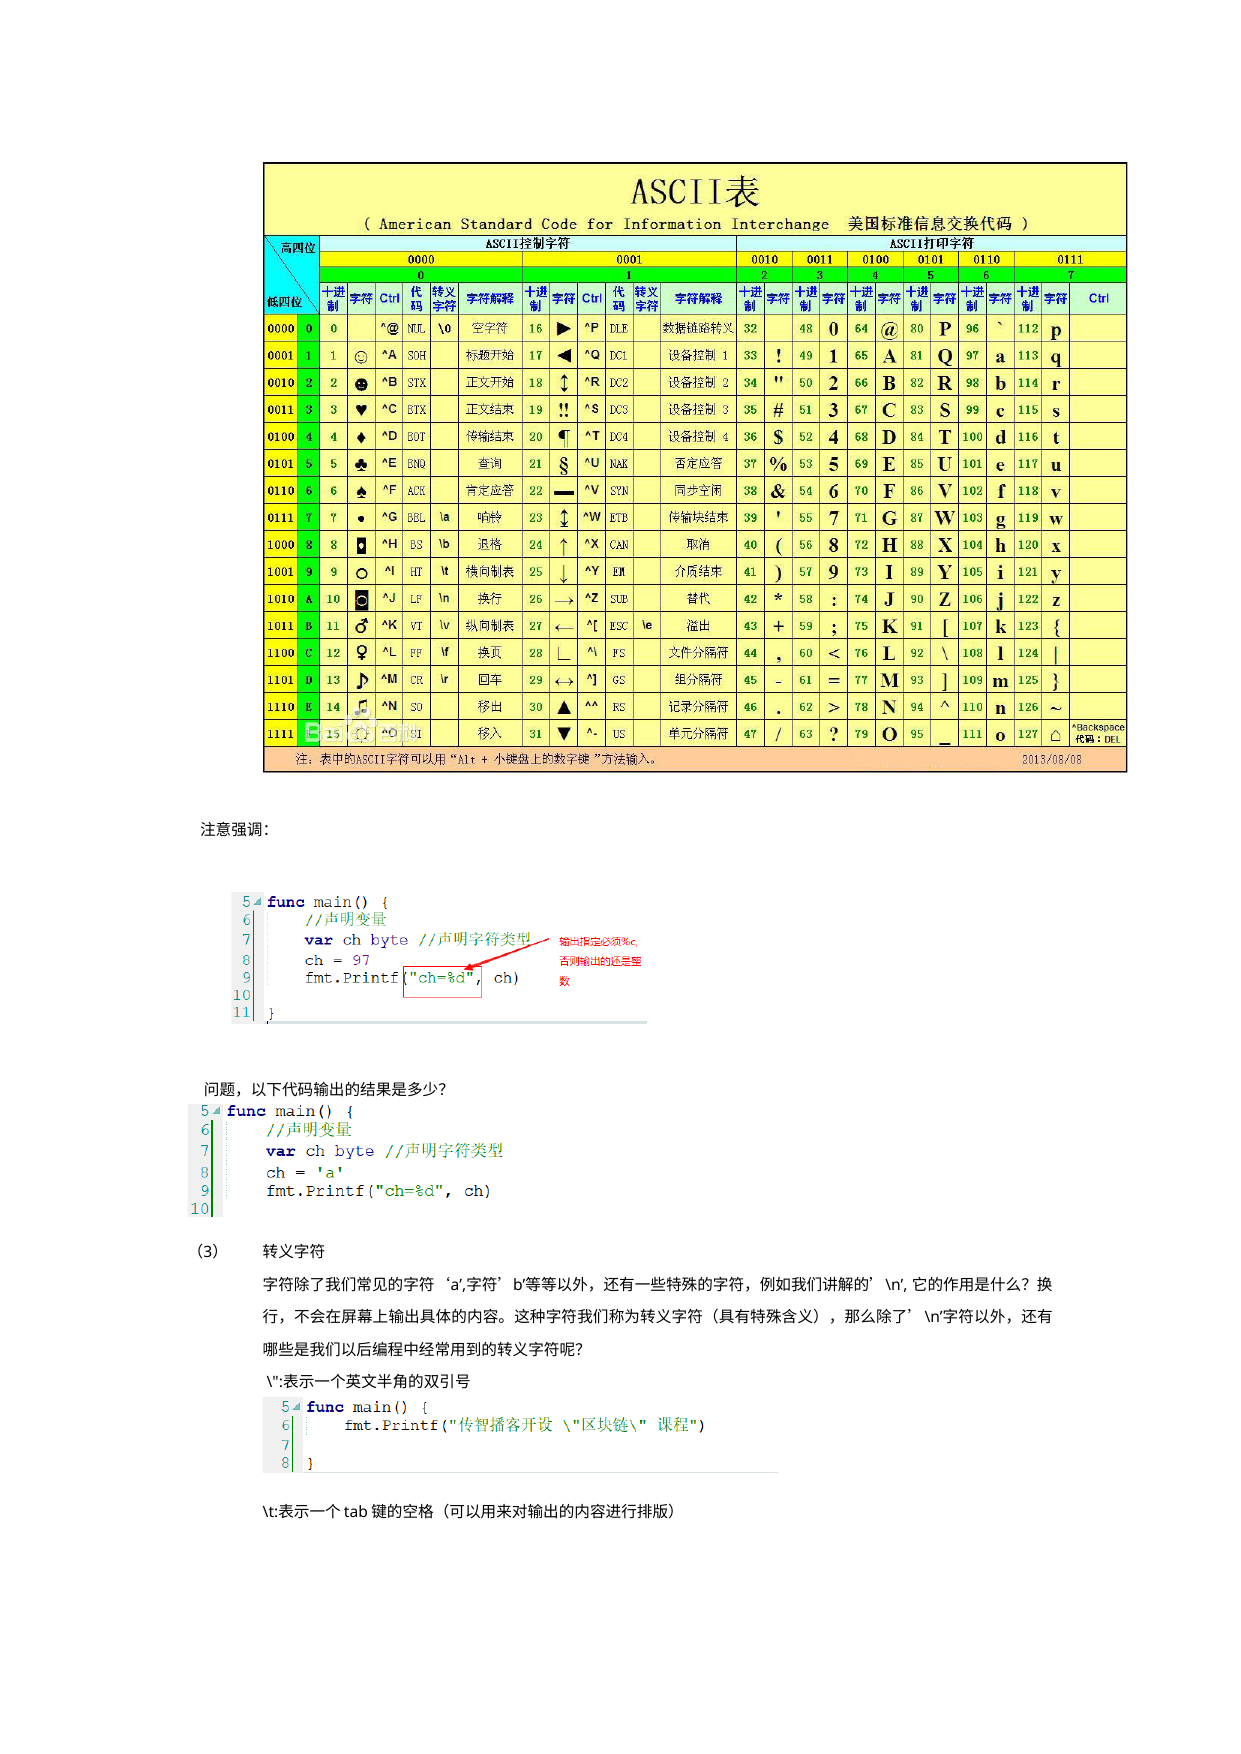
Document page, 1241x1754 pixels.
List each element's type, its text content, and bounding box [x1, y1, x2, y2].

picture [262, 162, 1128, 773]
list \":表示一个英文半角的双引号 [262, 1364, 1053, 1397]
list \t:表示一个tab键的空格（可以用来对输出的内容进行排版） [262, 1494, 1053, 1527]
picture [262, 1397, 779, 1473]
picture [187, 1104, 564, 1217]
text 注意强调： [187, 812, 1053, 844]
list 转义字符 [187, 1234, 1053, 1267]
list 字符除了我们常见的字符‘a’,字符’b’等等以外，还有一些特殊的字符，例如我们讲解的’\n’, 它的作用是什么？换行，不会在屏幕上输出具体的内容。这种字符我们称为转义字符（具有特殊含义），那么除了’\n’字符以外，还有哪些是我们以后编程中经常用到的转义字符呢？ [262, 1267, 1053, 1364]
picture [231, 892, 648, 1024]
